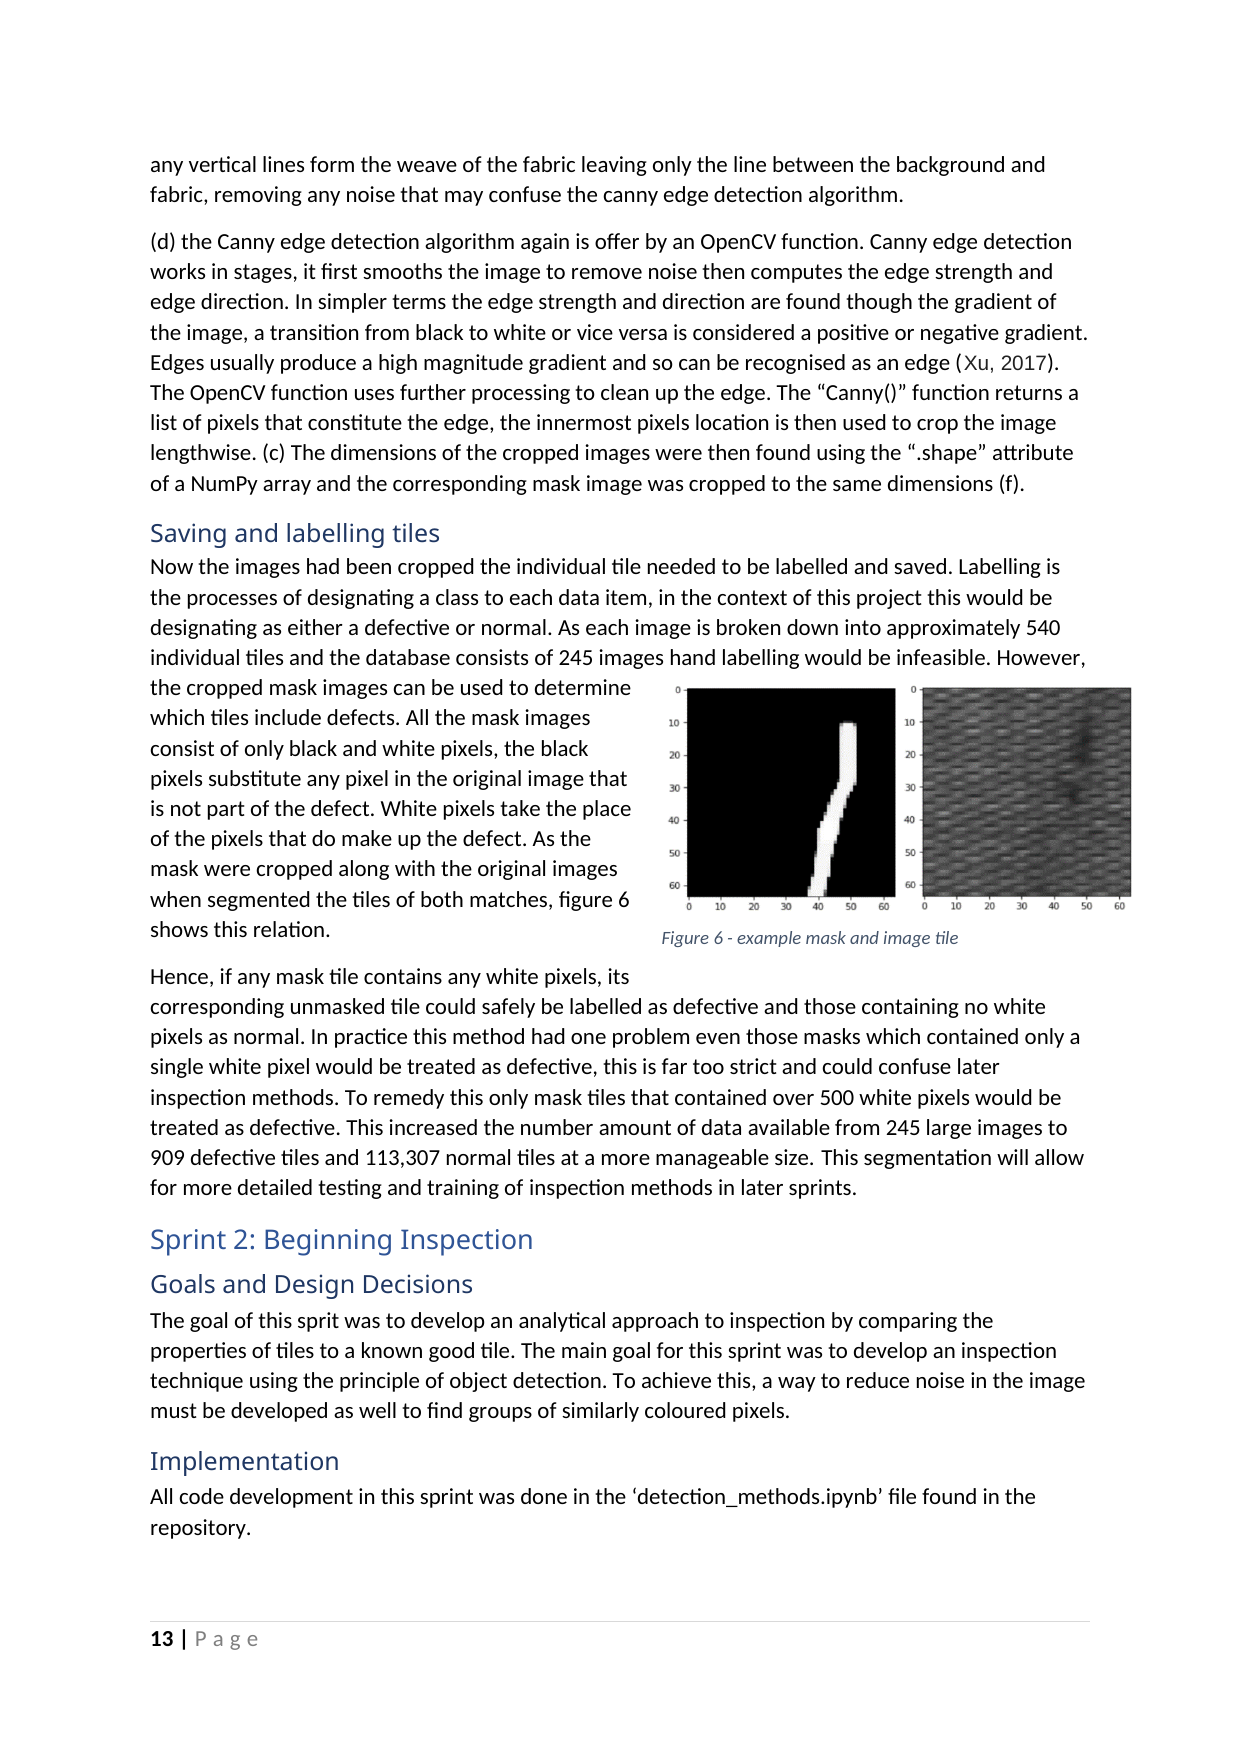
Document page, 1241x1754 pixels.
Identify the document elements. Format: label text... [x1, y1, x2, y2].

text Hence, if any mask tile contains any white pixels, its corresponding unmasked tile could safely be labelled as defective and those containing no white pixels as normal. In practice this method had one problem even those masks which contained only a single white pixel would be treated as defective, this is far too strict and could confuse later inspection methods. To remedy this only mask tiles that contained over 500 white pixels would be treated as defective. This increased the number amount of data available from 245 large images to 909 defective tiles and 113,307 normal tiles at a more manageable size. This segmentation will allow for more detailed testing and training of inspection methods in later sprints. [150, 962, 1090, 1201]
subtitle Sprint 2: Beginning Inspection [150, 1220, 1090, 1257]
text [150, 150, 1090, 208]
subtitle Implementation [150, 1443, 1090, 1477]
text (d) the Canny edge detection algorithm again is offer by an OpenCV function. Canny edge detection works in stages, it first smooths the image to remove noise then computes the edge strength and edge direction. In simpler terms the edge strength and direction are found though the gradient of the image, a transition from black to white or vice versa is considered a positive or negative gradient. Edges usually produce a high magnitude gradient and so can be recognised as an edge (Xu, 2017). The OpenCV function uses further processing to clean up the edge. The “Canny()” function returns a list of pixels that constitute the edge, the innermost pixels location is then used to crop the image lengthwise. (c) The dimensions of the cropped images were then found using the “.shape” attribute of a NumPy array and the corresponding mask image was cropped to the same dimensions (f). [150, 227, 1090, 497]
picture [661, 682, 1138, 916]
text All code development in this sprint was done in the ‘detection_methods.ipynb’ file found in the repository. [150, 1482, 1090, 1541]
subtitle Goals and Design Decisions [150, 1267, 1090, 1301]
text The goal of this sprit was to develop an analytical approach to inspection by comparing the properties of tiles to a known good tile. The main goal for this sprint was to develop an inspection technique using the principle of object detection. To achieve this, a way to reduce noise in the image must be developed as well to find groups of similarly coloured pixels. [150, 1306, 1090, 1424]
subtitle Saving and labelling tiles [150, 516, 1090, 550]
